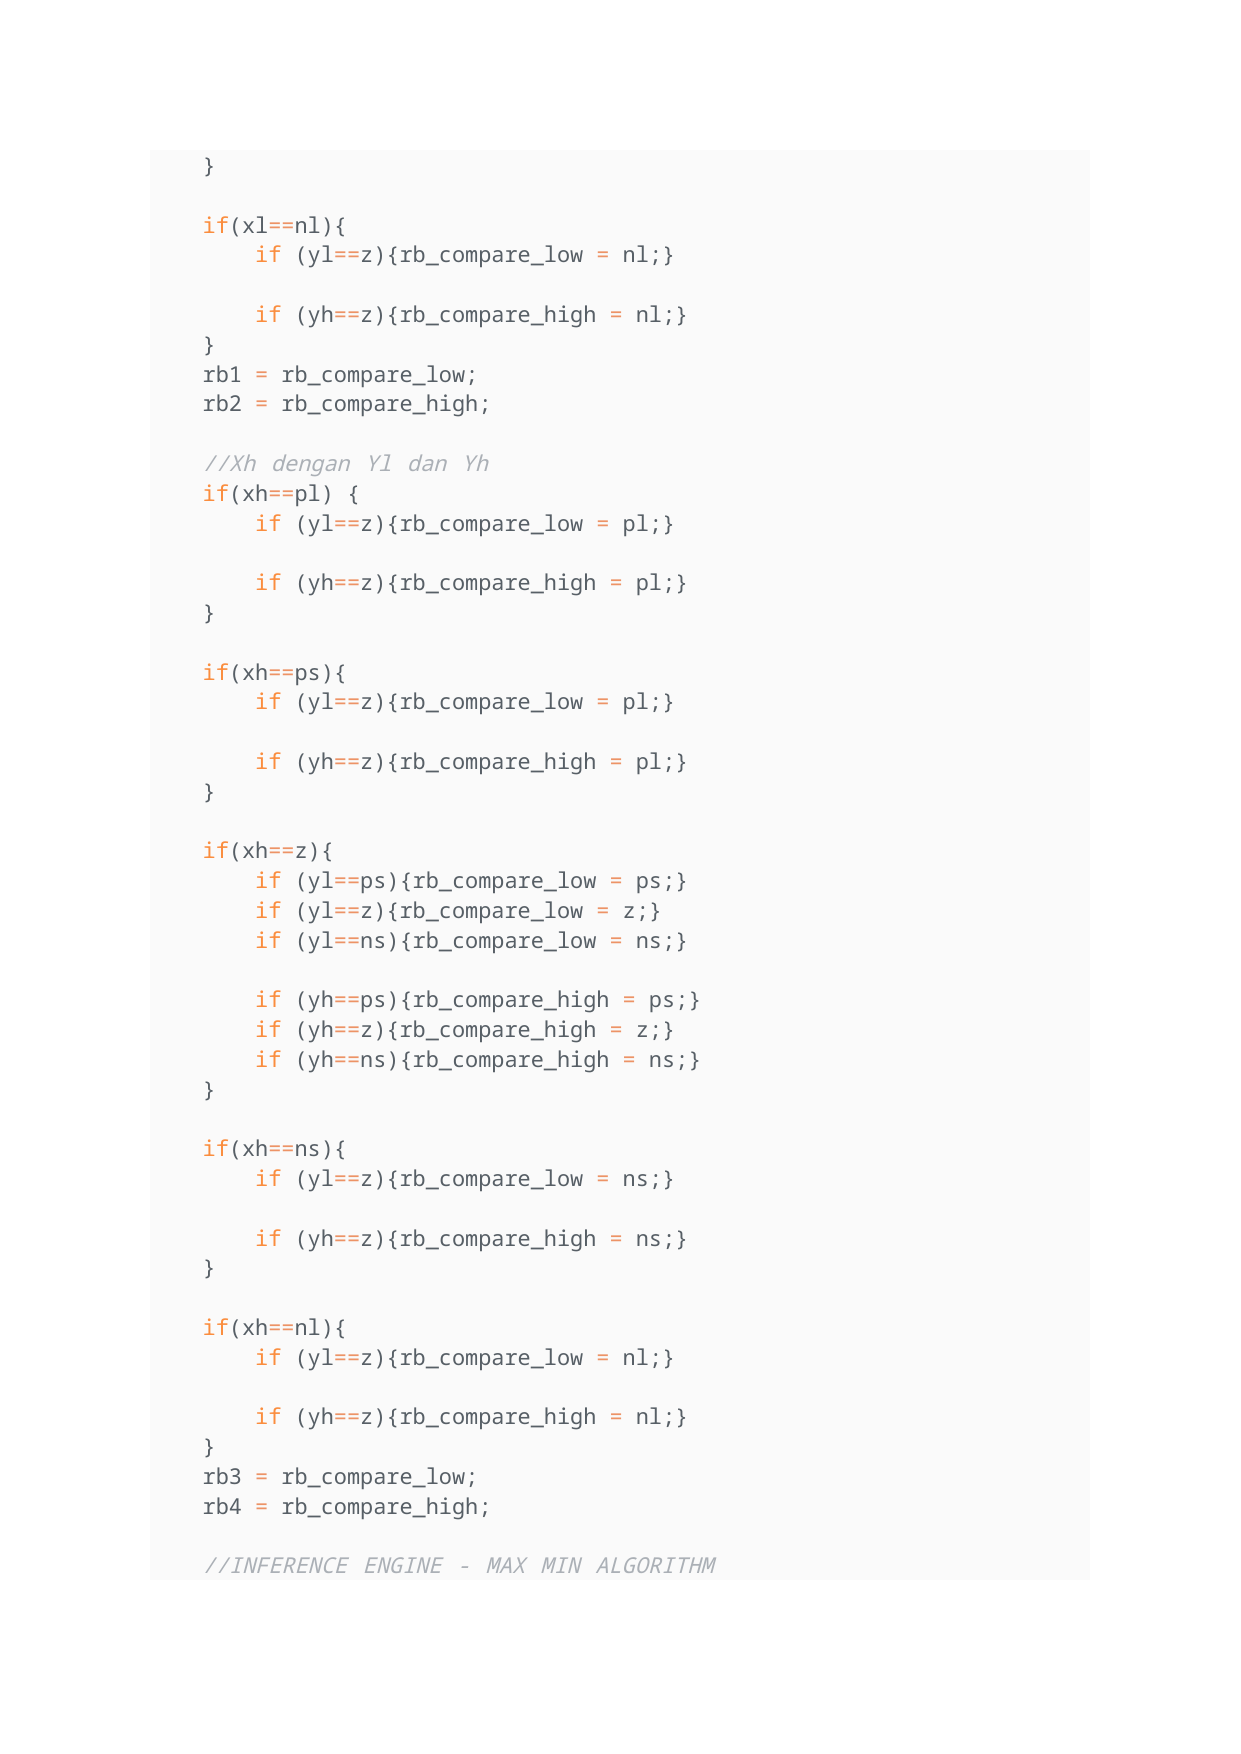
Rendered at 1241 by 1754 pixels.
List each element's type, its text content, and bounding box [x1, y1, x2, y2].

text //Xh dengan Yl dan Yh [150, 448, 1090, 478]
text if (yh==z){rb_compare_high = nl;} [150, 1401, 1090, 1431]
text if (yl==ns){rb_compare_low = ns;} [150, 924, 1090, 954]
text if (yl==z){rb_compare_low = ns;} [150, 1163, 1090, 1193]
text } [150, 1252, 1090, 1282]
text rb3 = rb_compare_low; [150, 1461, 1090, 1491]
text if(xh==ps){ [150, 656, 1090, 686]
text } [150, 1431, 1090, 1461]
text if (yh==ns){rb_compare_high = ns;} [150, 1044, 1090, 1073]
text rb1 = rb_compare_low; [150, 358, 1090, 388]
text if (yh==z){rb_compare_high = z;} [150, 1014, 1090, 1044]
text } [150, 1073, 1090, 1103]
text } [150, 329, 1090, 358]
text } [150, 597, 1090, 627]
text rb2 = rb_compare_high; [150, 388, 1090, 418]
text if(xl==nl){ [150, 209, 1090, 239]
text if (yl==z){rb_compare_low = nl;} [150, 239, 1090, 269]
text if(xh==ns){ [150, 1133, 1090, 1163]
text } [150, 150, 1090, 180]
text if (yl==z){rb_compare_low = z;} [150, 895, 1090, 924]
text if (yh==z){rb_compare_high = pl;} [150, 567, 1090, 597]
text if (yl==z){rb_compare_low = pl;} [150, 507, 1090, 537]
text if(xh==pl) { [150, 478, 1090, 507]
text if (yl==ps){rb_compare_low = ps;} [150, 865, 1090, 895]
text //INFERENCE ENGINE - MAX MIN ALGORITHM [150, 1550, 1090, 1580]
text rb4 = rb_compare_high; [150, 1491, 1090, 1520]
text if(xh==z){ [150, 835, 1090, 865]
text if (yh==z){rb_compare_high = nl;} [150, 299, 1090, 329]
text if(xh==nl){ [150, 1312, 1090, 1342]
text if (yh==z){rb_compare_high = pl;} [150, 746, 1090, 776]
text if (yl==z){rb_compare_low = pl;} [150, 686, 1090, 716]
text if (yl==z){rb_compare_low = nl;} [150, 1342, 1090, 1371]
text if (yh==z){rb_compare_high = ns;} [150, 1222, 1090, 1252]
text if (yh==ps){rb_compare_high = ps;} [150, 984, 1090, 1014]
text } [150, 776, 1090, 805]
